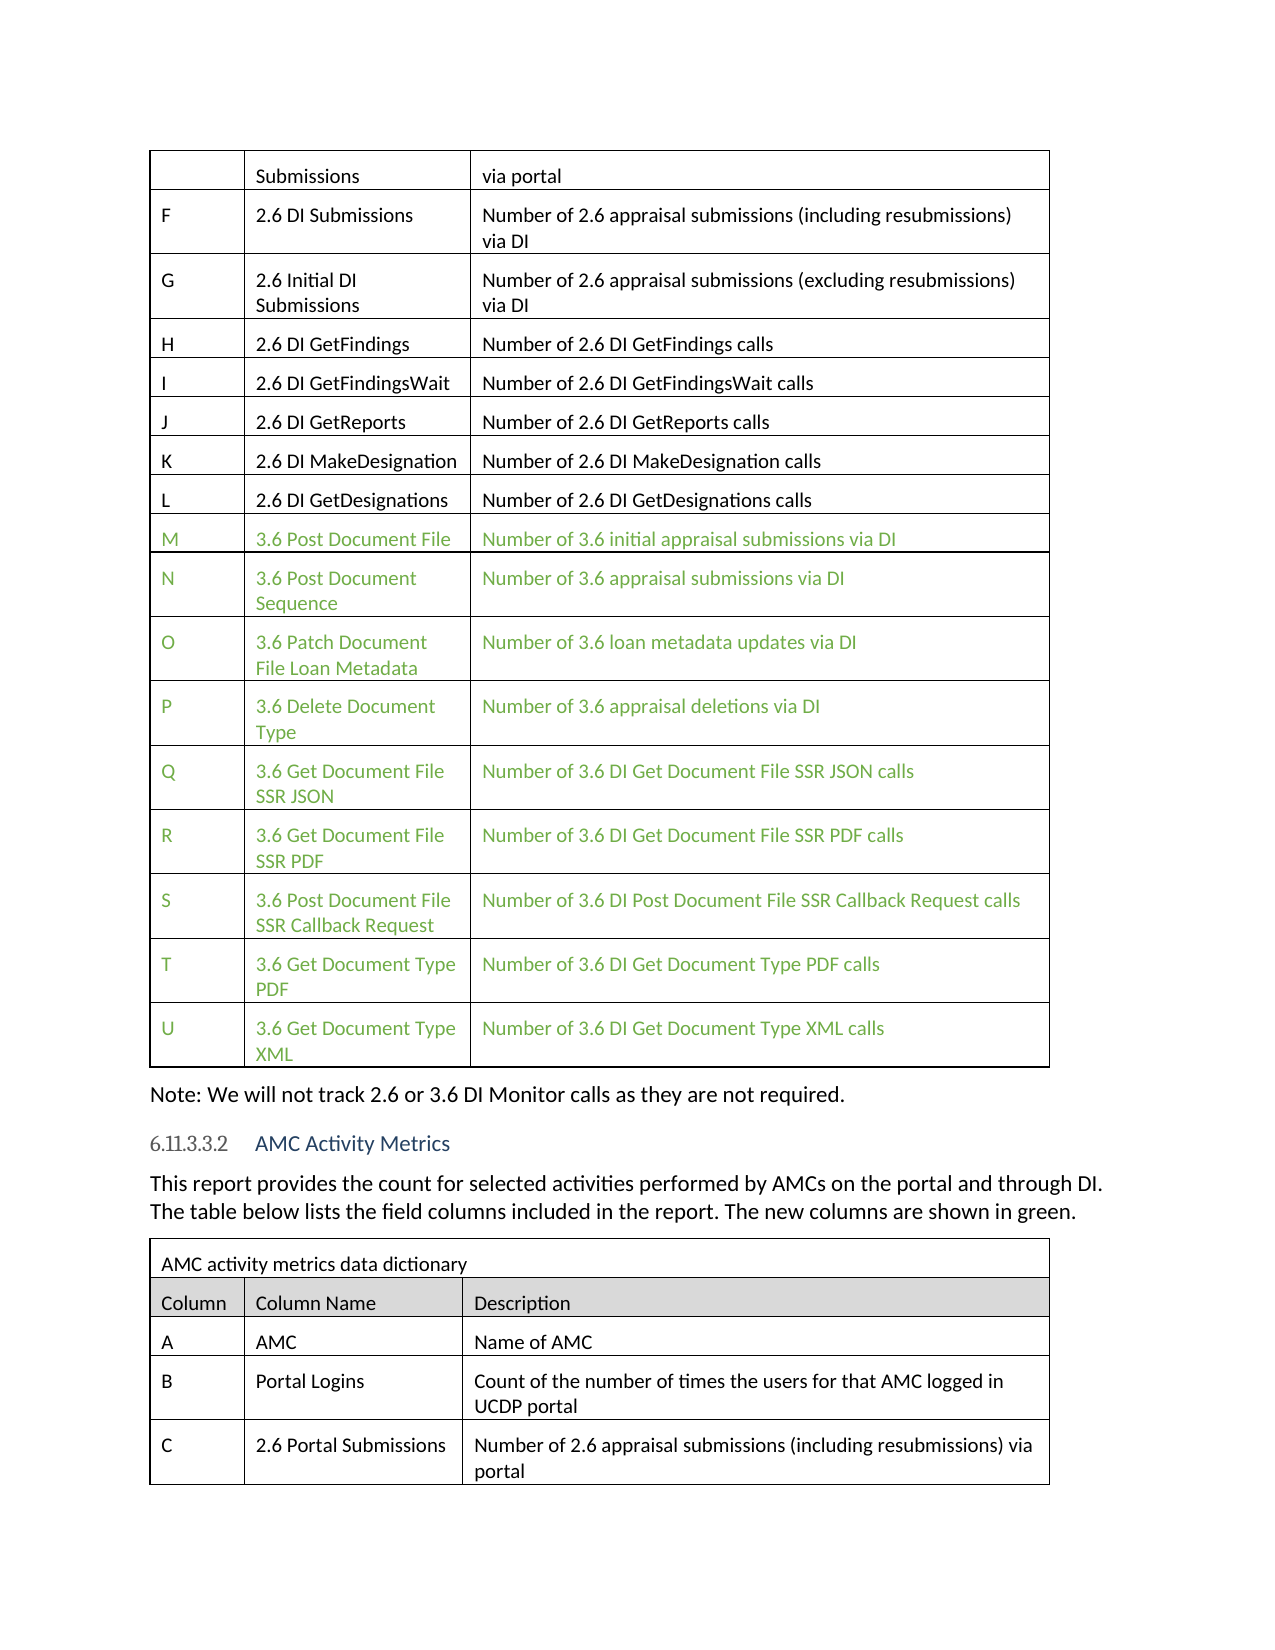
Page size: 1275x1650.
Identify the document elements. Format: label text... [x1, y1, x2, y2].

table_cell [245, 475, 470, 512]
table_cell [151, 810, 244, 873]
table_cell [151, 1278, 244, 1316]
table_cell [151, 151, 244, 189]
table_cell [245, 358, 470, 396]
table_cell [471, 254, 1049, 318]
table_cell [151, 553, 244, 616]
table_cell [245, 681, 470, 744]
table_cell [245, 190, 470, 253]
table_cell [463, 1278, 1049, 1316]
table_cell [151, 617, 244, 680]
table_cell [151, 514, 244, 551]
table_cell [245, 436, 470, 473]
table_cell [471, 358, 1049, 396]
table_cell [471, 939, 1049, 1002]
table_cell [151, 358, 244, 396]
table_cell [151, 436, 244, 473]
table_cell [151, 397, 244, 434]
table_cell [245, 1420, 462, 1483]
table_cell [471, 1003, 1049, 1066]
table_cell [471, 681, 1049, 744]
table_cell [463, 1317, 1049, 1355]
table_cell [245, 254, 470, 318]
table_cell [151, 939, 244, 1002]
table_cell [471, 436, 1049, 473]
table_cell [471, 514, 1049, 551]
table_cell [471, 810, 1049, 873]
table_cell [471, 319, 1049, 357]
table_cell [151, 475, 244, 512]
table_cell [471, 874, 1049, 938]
subtitle AMC Activity Metrics [150, 1129, 1125, 1157]
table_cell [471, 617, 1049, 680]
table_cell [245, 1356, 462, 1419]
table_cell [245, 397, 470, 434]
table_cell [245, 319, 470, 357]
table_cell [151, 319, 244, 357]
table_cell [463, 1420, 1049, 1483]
text Note: We will not track 2.6 or 3.6 DI Monitor calls as they are not required. [150, 1080, 1125, 1108]
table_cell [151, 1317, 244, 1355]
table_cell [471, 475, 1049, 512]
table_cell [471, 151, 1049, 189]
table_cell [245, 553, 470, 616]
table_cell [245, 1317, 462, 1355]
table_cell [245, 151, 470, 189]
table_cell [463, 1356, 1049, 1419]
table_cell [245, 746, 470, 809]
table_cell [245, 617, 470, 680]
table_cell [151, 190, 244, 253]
text This report provides the count for selected activities performed by AMCs on the portal and through DI. The table below lists the field columns included in the report. The new columns are shown in green. [150, 1169, 1125, 1225]
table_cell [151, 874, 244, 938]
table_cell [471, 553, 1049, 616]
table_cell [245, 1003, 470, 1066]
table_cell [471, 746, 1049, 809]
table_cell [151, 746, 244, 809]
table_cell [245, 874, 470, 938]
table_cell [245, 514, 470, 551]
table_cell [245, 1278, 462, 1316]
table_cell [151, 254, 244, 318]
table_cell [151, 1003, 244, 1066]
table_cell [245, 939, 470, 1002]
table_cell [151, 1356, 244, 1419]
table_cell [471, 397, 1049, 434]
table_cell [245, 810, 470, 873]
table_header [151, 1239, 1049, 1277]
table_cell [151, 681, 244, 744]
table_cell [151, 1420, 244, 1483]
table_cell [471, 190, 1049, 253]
